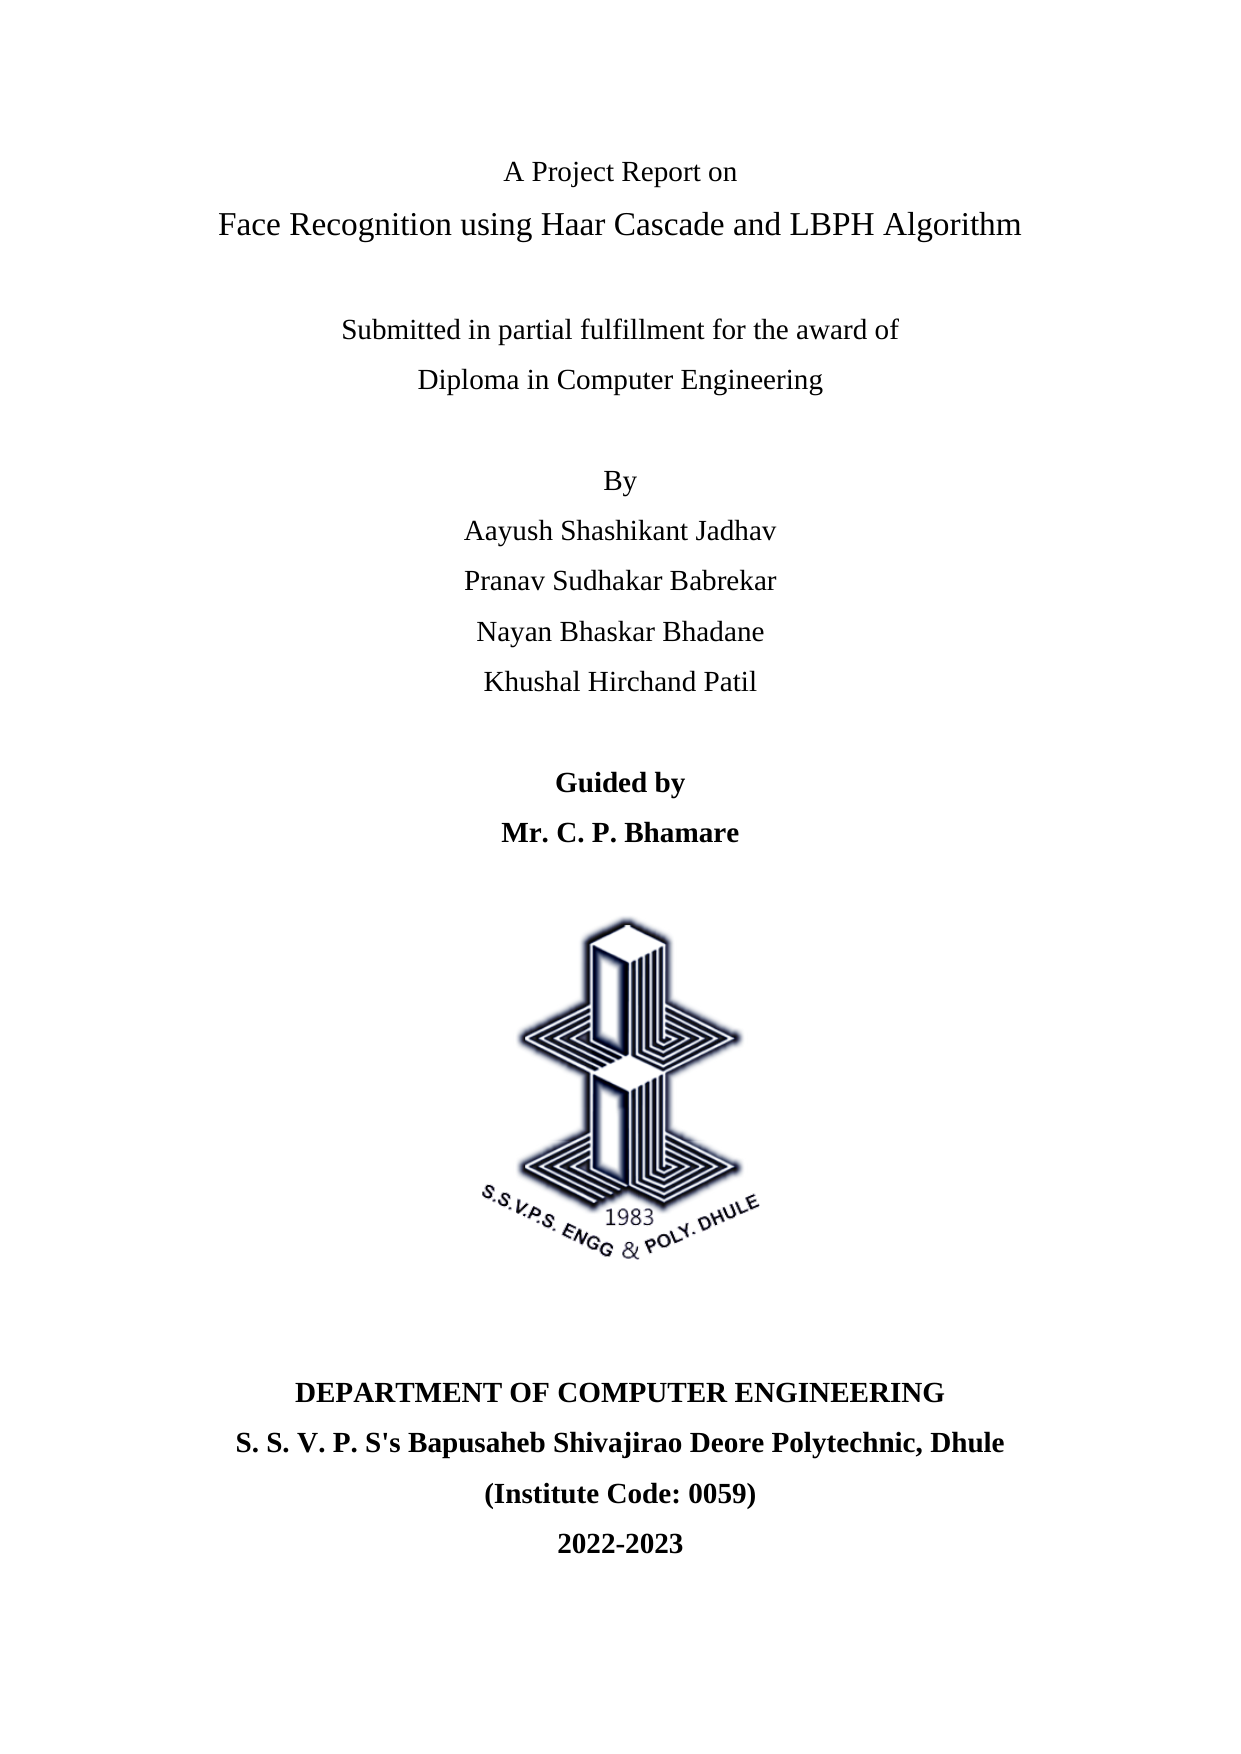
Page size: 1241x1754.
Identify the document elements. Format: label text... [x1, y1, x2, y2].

text Diploma in Computer Engineering [150, 362, 1090, 396]
text Face Recognition using Haar Cascade and LBPH Algorithm [150, 204, 1090, 242]
text DEPARTMENT OF COMPUTER ENGINEERING [150, 1375, 1090, 1409]
text Submitted in partial fulfillment for the award of [150, 312, 1090, 345]
text Mr. C. P. Bhamare [150, 815, 1090, 848]
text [150, 1426, 1090, 1459]
text By [150, 463, 1090, 496]
text 2022-2023 [150, 1526, 1090, 1560]
text Pranav Sudhakar Babrekar [150, 563, 1090, 597]
text Guided by [150, 765, 1090, 798]
text (Institute Code: 0059) [150, 1476, 1090, 1509]
picture [481, 915, 760, 1261]
text A Project Report on [150, 154, 1090, 187]
text Nayan Bhaskar Bhadane [150, 614, 1090, 647]
text Khushal Hirchand Patil [150, 664, 1090, 698]
text Aayush Shashikant Jadhav [150, 513, 1090, 547]
